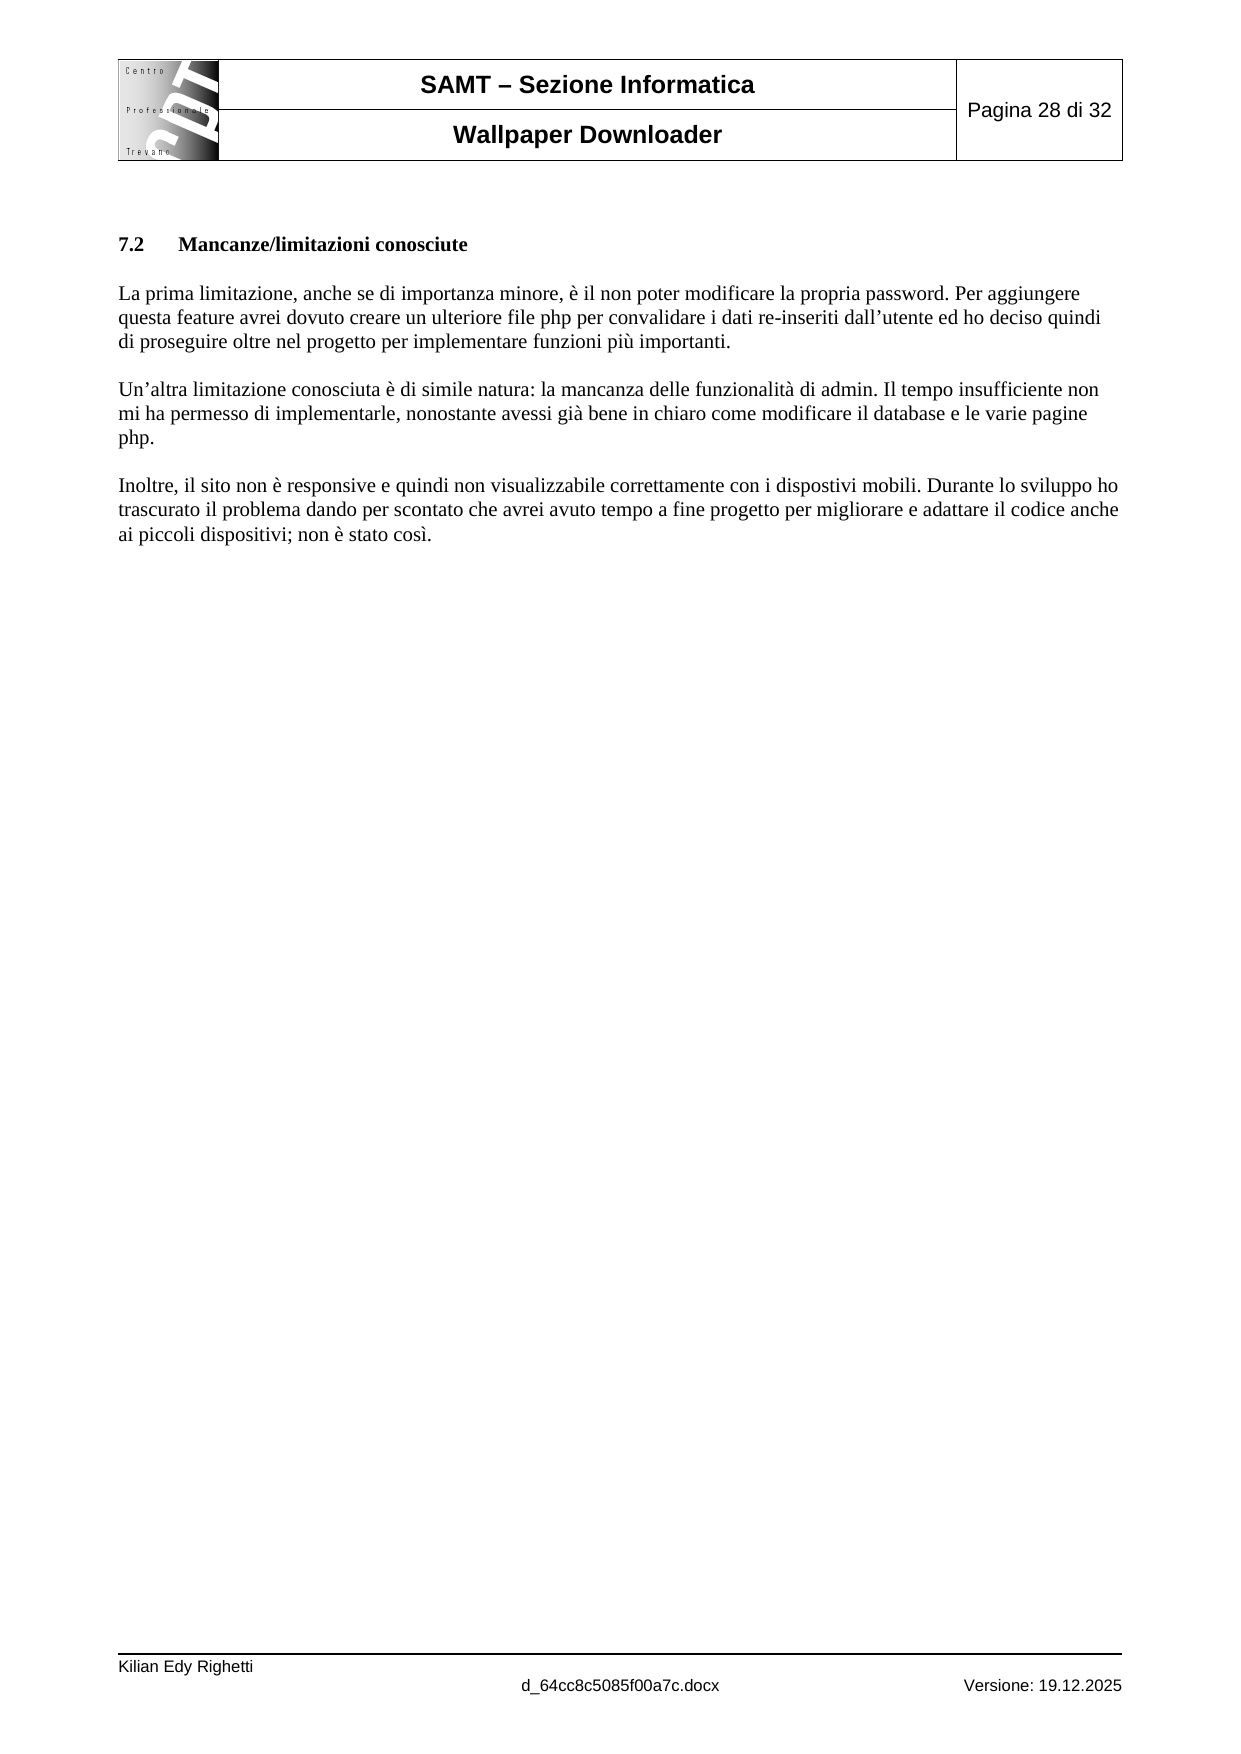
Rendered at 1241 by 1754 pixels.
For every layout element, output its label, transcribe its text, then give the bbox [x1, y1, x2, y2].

subtitle Mancanze/limitazioni conosciute [118, 232, 1122, 256]
text Inoltre, il sito non è responsive e quindi non visualizzabile correttamente con i dispostivi mobili. Durante lo sviluppo ho trascurato il problema dando per scontato che avrei avuto tempo a fine progetto per migliorare e adattare il codice anche ai piccoli dispositivi; non è stato così. [118, 473, 1122, 546]
text Un’altra limitazione conosciuta è di simile natura: la mancanza delle funzionalità di admin. Il tempo insufficiente non mi ha permesso di implementarle, nonostante avessi già bene in chiaro come modificare il database e le varie pagine php. [118, 377, 1122, 449]
text La prima limitazione, anche se di importanza minore, è il non poter modificare la propria password. Per aggiungere questa feature avrei dovuto creare un ulteriore file php per convalidare i dati re-inseriti dall’utente ed ho deciso quindi di proseguire oltre nel progetto per implementare funzioni più importanti. [118, 281, 1122, 353]
picture [118, 60, 219, 160]
